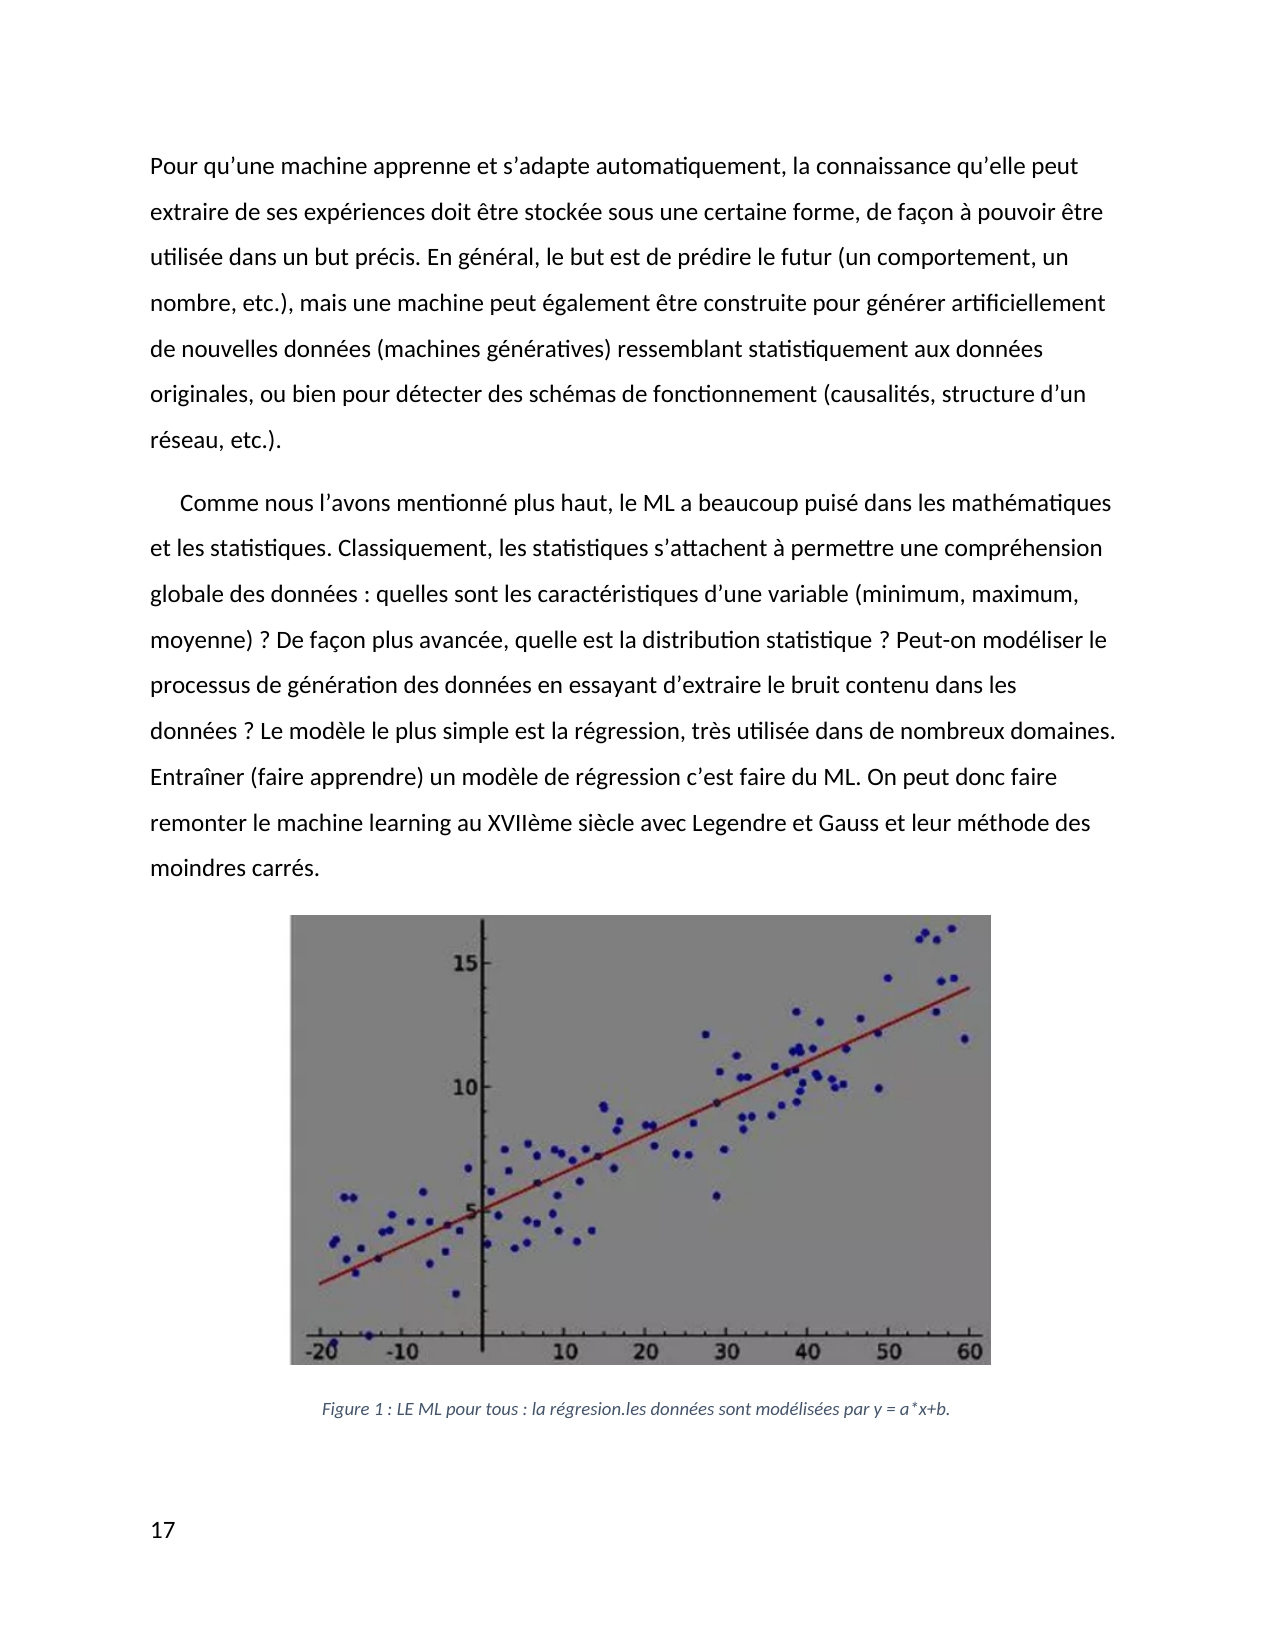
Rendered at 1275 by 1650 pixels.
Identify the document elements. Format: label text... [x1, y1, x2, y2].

picture [284, 915, 991, 1365]
text Comme nous l’avons mentionné plus haut, le ML a beaucoup puisé dans les mathématiques et les statistiques. Classiquement, les statistiques s’attachent à permettre une compréhension globale des données : quelles sont les caractéristiques d’une variable (minimum, maximum, moyenne) ? De façon plus avancée, quelle est la distribution statistique ? Peut-on modéliser le processus de génération des données en essayant d’extraire le bruit contenu dans les données ? Le modèle le plus simple est la régression, très utilisée dans de nombreux domaines. Entraîner (faire apprendre) un modèle de régression c’est faire du ML. On peut donc faire remonter le machine learning au XVIIème siècle avec Legendre et Gauss et leur méthode des moindres carrés. [150, 487, 1125, 883]
text Figure 1 : LE ML pour tous : la régresion.les données sont modélisées par y = a*x+b. [150, 1397, 1125, 1420]
text Pour qu’une machine apprenne et s’adapte automatiquement, la connaissance qu’elle peut extraire de ses expériences doit être stockée sous une certaine forme, de façon à pouvoir être utilisée dans un but précis. En général, le but est de prédire le futur (un comportement, un nombre, etc.), mais une machine peut également être construite pour générer artificiellement de nouvelles données (machines génératives) ressemblant statistiquement aux données originales, ou bien pour détecter des schémas de fonctionnement (causalités, structure d’un réseau, etc.). [150, 150, 1125, 455]
